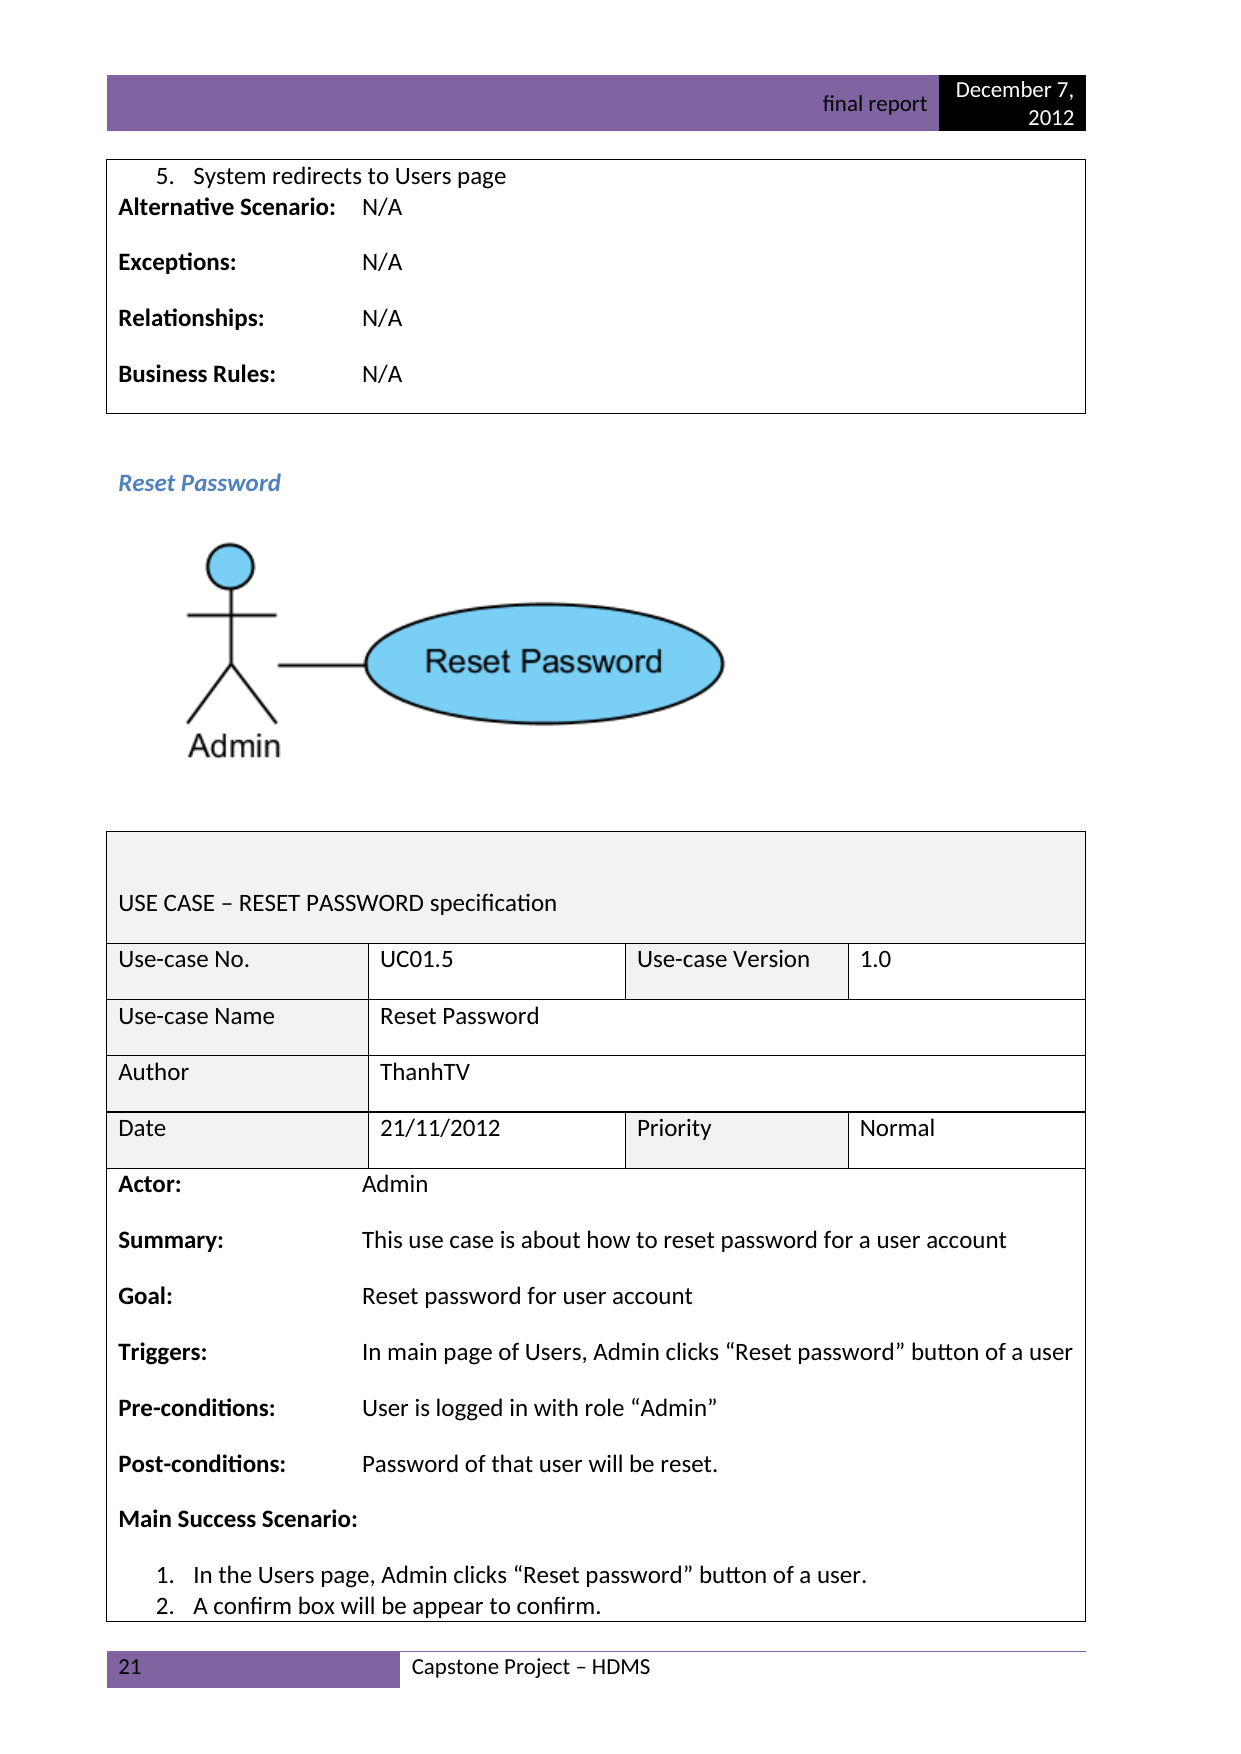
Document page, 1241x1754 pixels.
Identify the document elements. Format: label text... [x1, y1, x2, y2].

table_cell 21/11/2012 [369, 1113, 625, 1168]
table_cell Author [107, 1056, 368, 1111]
table_cell Use-case Version [626, 944, 848, 999]
table_cell 1.0 [849, 944, 1085, 999]
table_cell Use-case Name [107, 1000, 368, 1055]
picture [118, 502, 754, 806]
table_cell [107, 160, 1085, 413]
table_cell ThanhTV [369, 1056, 1085, 1111]
subtitle Reset Password [118, 467, 1097, 498]
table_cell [107, 1169, 1085, 1621]
table_cell Date [107, 1113, 368, 1168]
table_cell Reset Password [369, 1000, 1085, 1055]
table_cell Normal [849, 1113, 1085, 1168]
table_cell Priority [626, 1113, 848, 1168]
table_header USE CASE – RESET PASSWORD specification [107, 832, 1085, 943]
table_cell UC01.5 [369, 944, 625, 999]
table_cell Use-case No. [107, 944, 368, 999]
